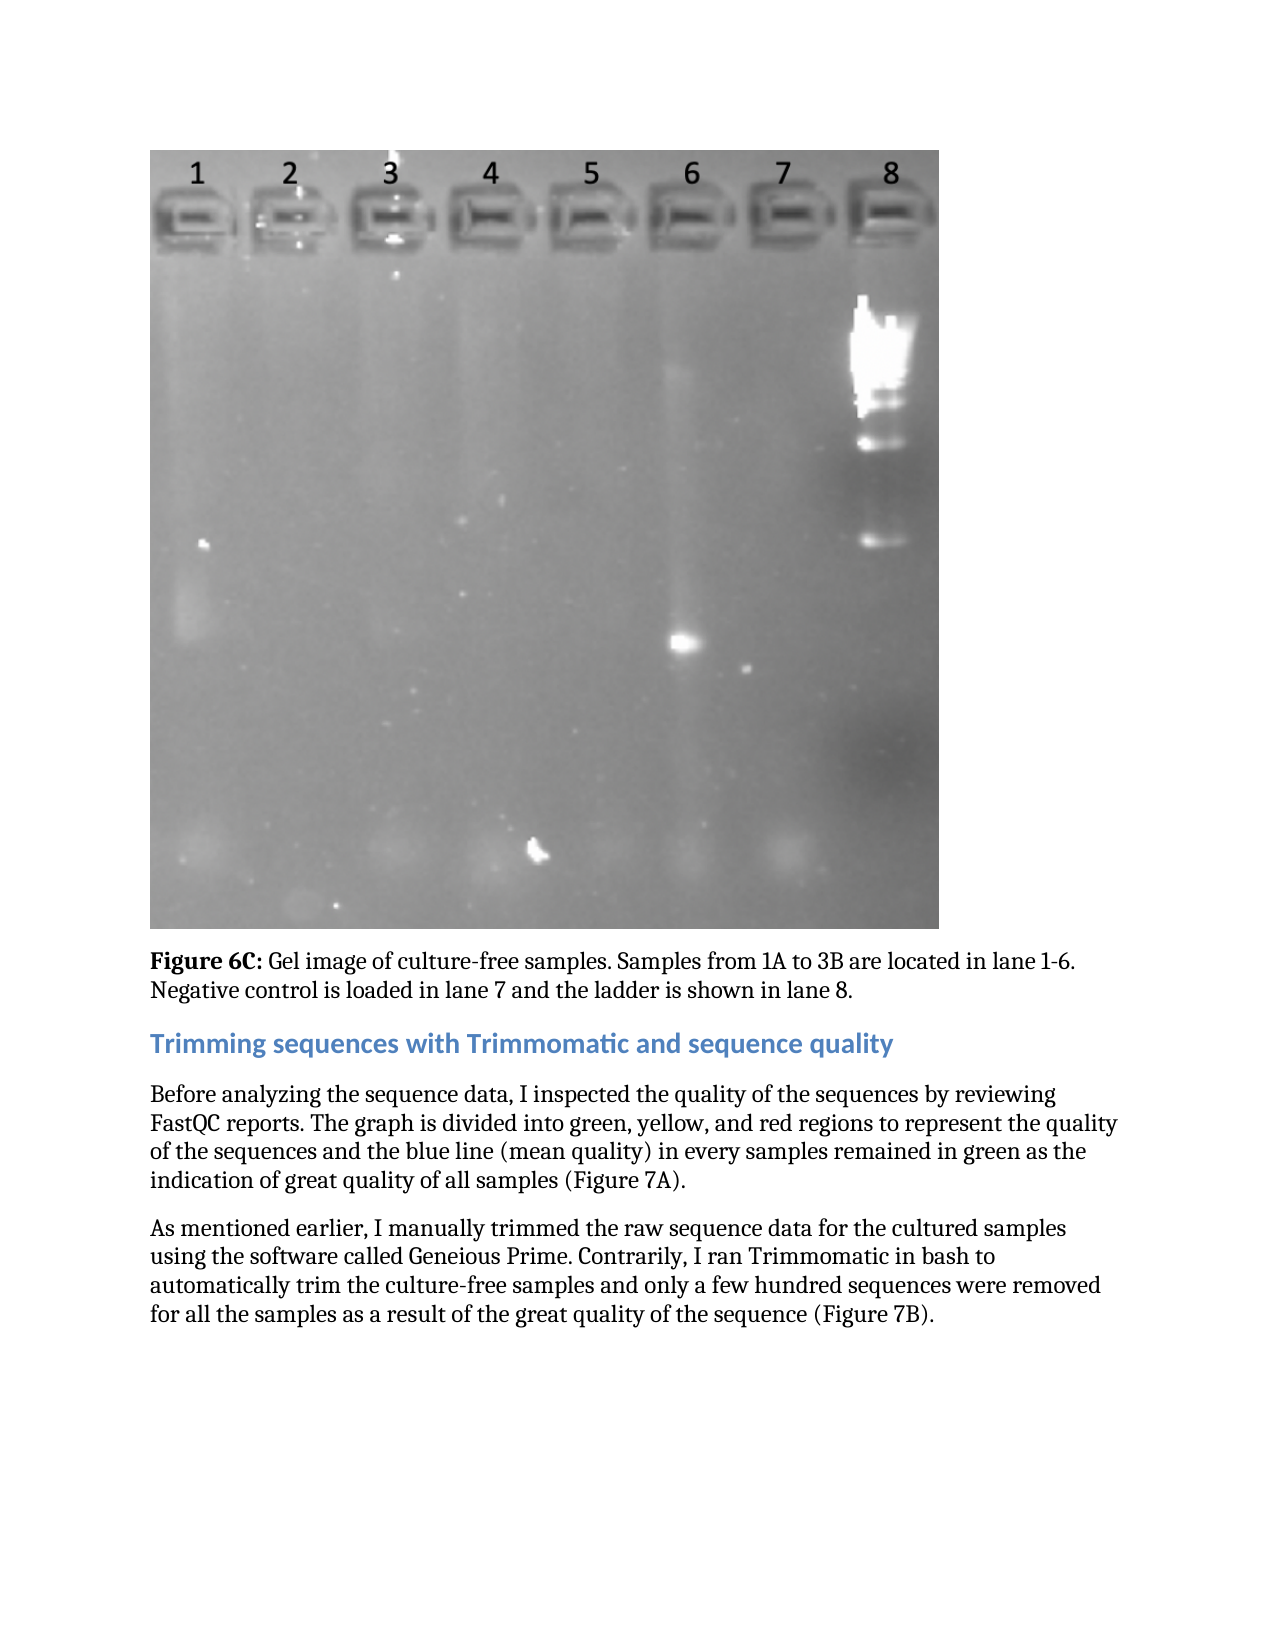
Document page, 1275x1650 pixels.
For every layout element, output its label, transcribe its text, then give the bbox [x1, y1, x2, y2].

text Figure 6C: Gel image of culture-free samples. Samples from 1A to 3B are located in lane 1-6. Negative control is loaded in lane 7 and the ladder is shown in lane 8. [150, 947, 1125, 1004]
picture [150, 150, 939, 929]
subtitle Trimming sequences with Trimmomatic and sequence quality [150, 1025, 1125, 1061]
text As mentioned earlier, I manually trimmed the raw sequence data for the cultured samples using the software called Geneious Prime. Contrarily, I ran Trimmomatic in bash to automatically trim the culture-free samples and only a few hundred sequences were removed for all the samples as a result of the great quality of the sequence (Figure 7B). [150, 1213, 1125, 1328]
text Before analyzing the sequence data, I inspected the quality of the sequences by reviewing FastQC reports. The graph is divided into green, yellow, and red regions to represent the quality of the sequences and the blue line (mean quality) in every samples remained in green as the indication of great quality of all samples (Figure 7A). [150, 1080, 1125, 1195]
